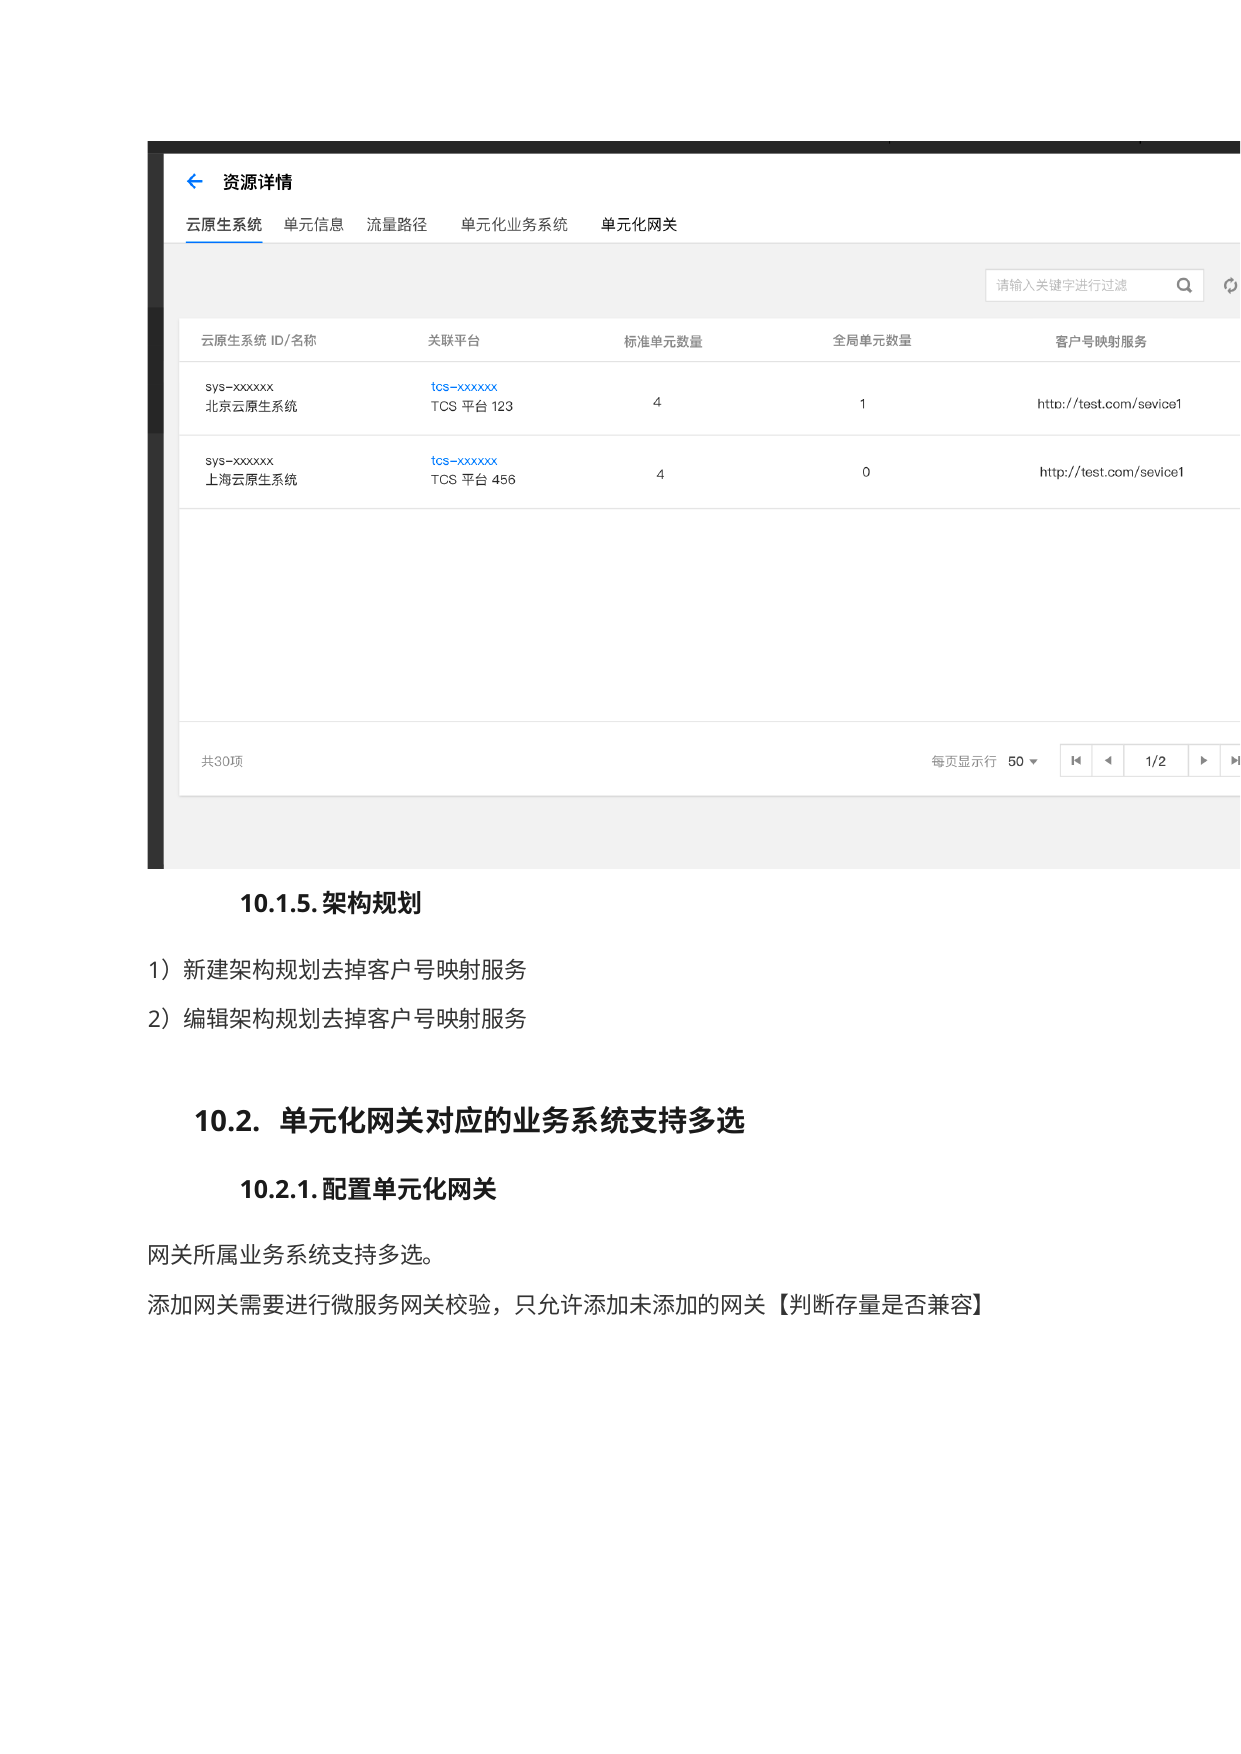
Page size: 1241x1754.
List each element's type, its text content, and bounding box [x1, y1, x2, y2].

text 网关所属业务系统支持多选。 [148, 1237, 1093, 1271]
picture [147, 141, 1241, 869]
subtitle 单元化网关对应的业务系统支持多选 [193, 1098, 1093, 1140]
subtitle 架构规划 [239, 884, 1093, 920]
text 添加网关需要进行微服务网关校验，只允许添加未添加的网关【判断存量是否兼容】 [148, 1287, 1093, 1320]
text 1）新建架构规划去掉客户号映射服务 [148, 952, 1093, 985]
text 2）编辑架构规划去掉客户号映射服务 [148, 1001, 1093, 1034]
subtitle 配置单元化网关 [239, 1169, 1093, 1206]
